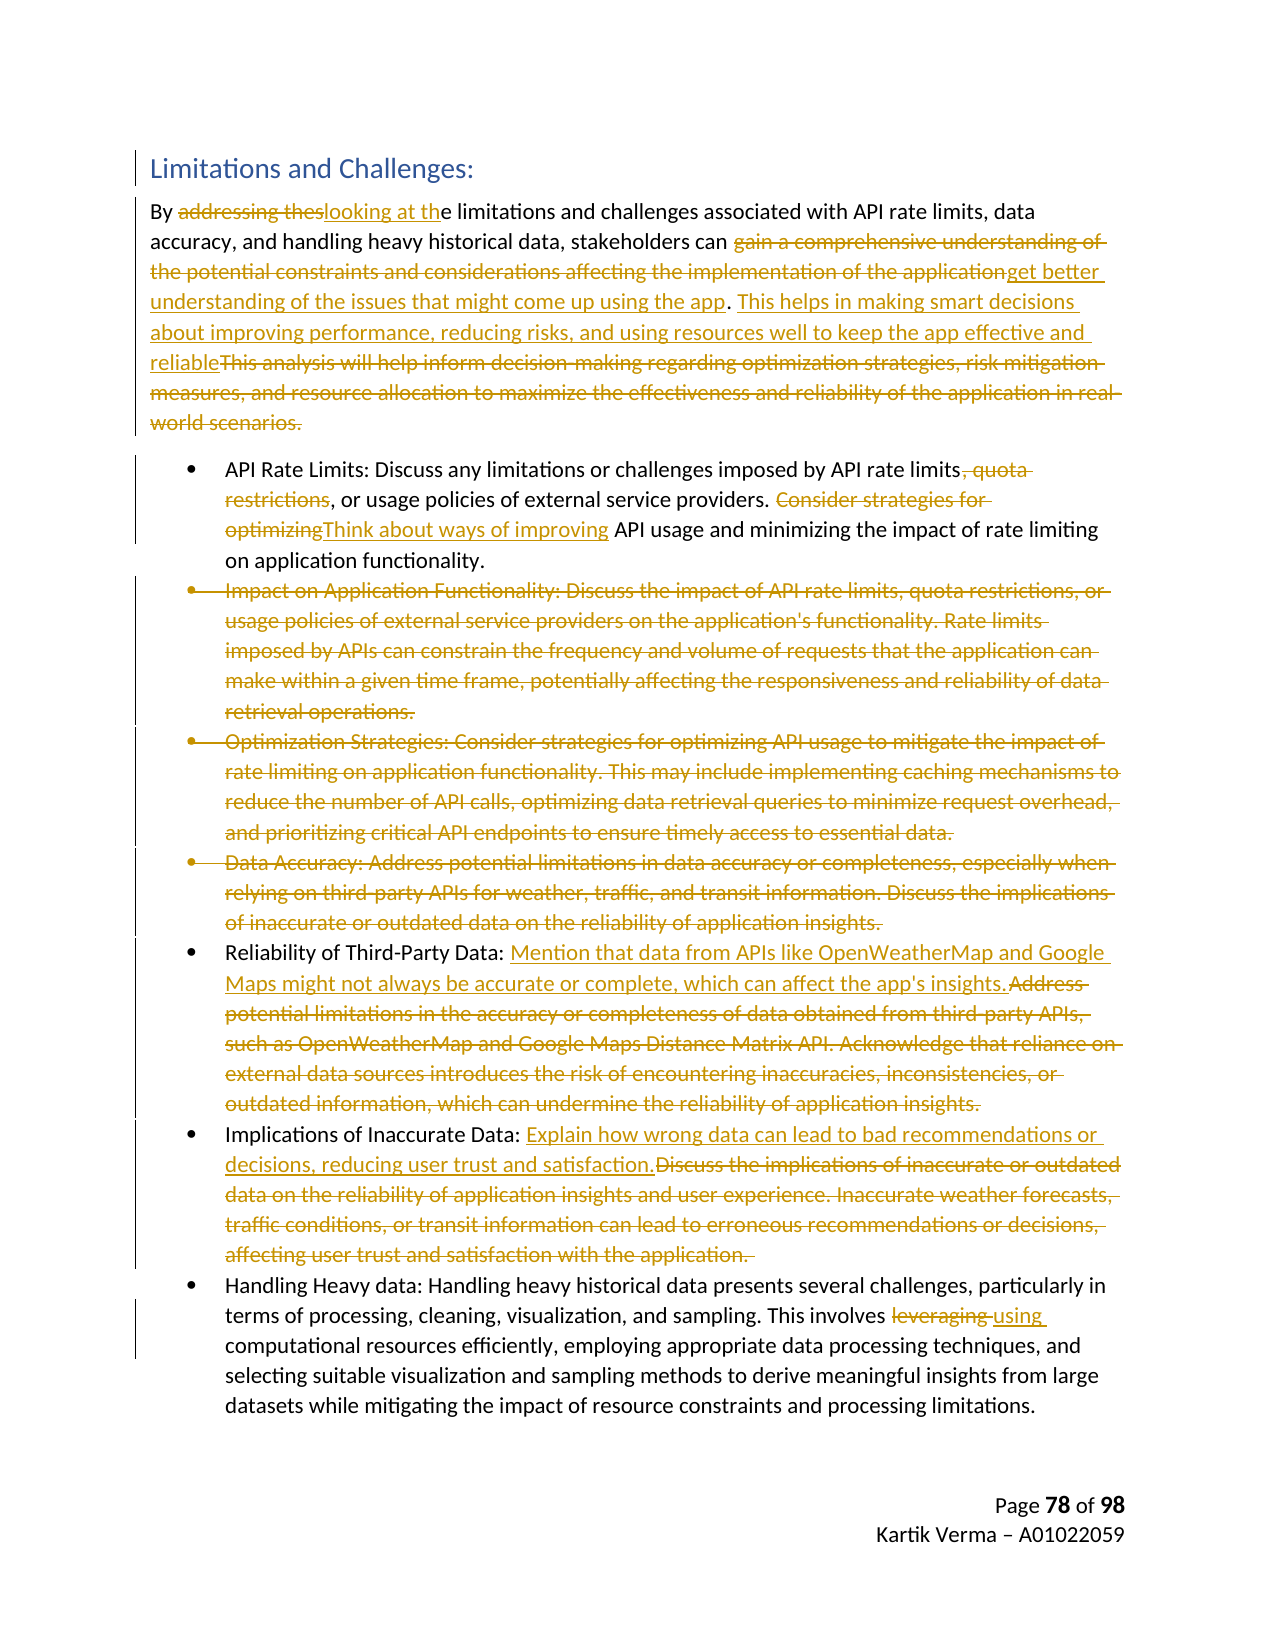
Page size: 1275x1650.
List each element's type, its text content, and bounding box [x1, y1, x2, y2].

subtitle Limitations and Challenges: [150, 150, 1125, 186]
list API Rate Limits: Discuss any limitations or challenges imposed by API rate limits, or usage policies of external service providers. API usage and minimizing the impact of rate limiting on application functionality. [187, 455, 1125, 574]
list Implications of Inaccurate Data: [187, 1120, 1125, 1268]
list Handling Heavy data: Handling heavy historical data presents several challenges, particularly in terms of processing, cleaning, visualization, and sampling. This involves computational resources efficiently, employing appropriate data processing techniques, and selecting suitable visualization and sampling methods to derive meaningful insights from large datasets while mitigating the impact of resource constraints and processing limitations. [187, 1271, 1125, 1419]
text By e limitations and challenges associated with API rate limits, data accuracy, and handling heavy historical data, stakeholders can . [150, 197, 1125, 436]
list Reliability of Third-Party Data: [187, 938, 1125, 1117]
